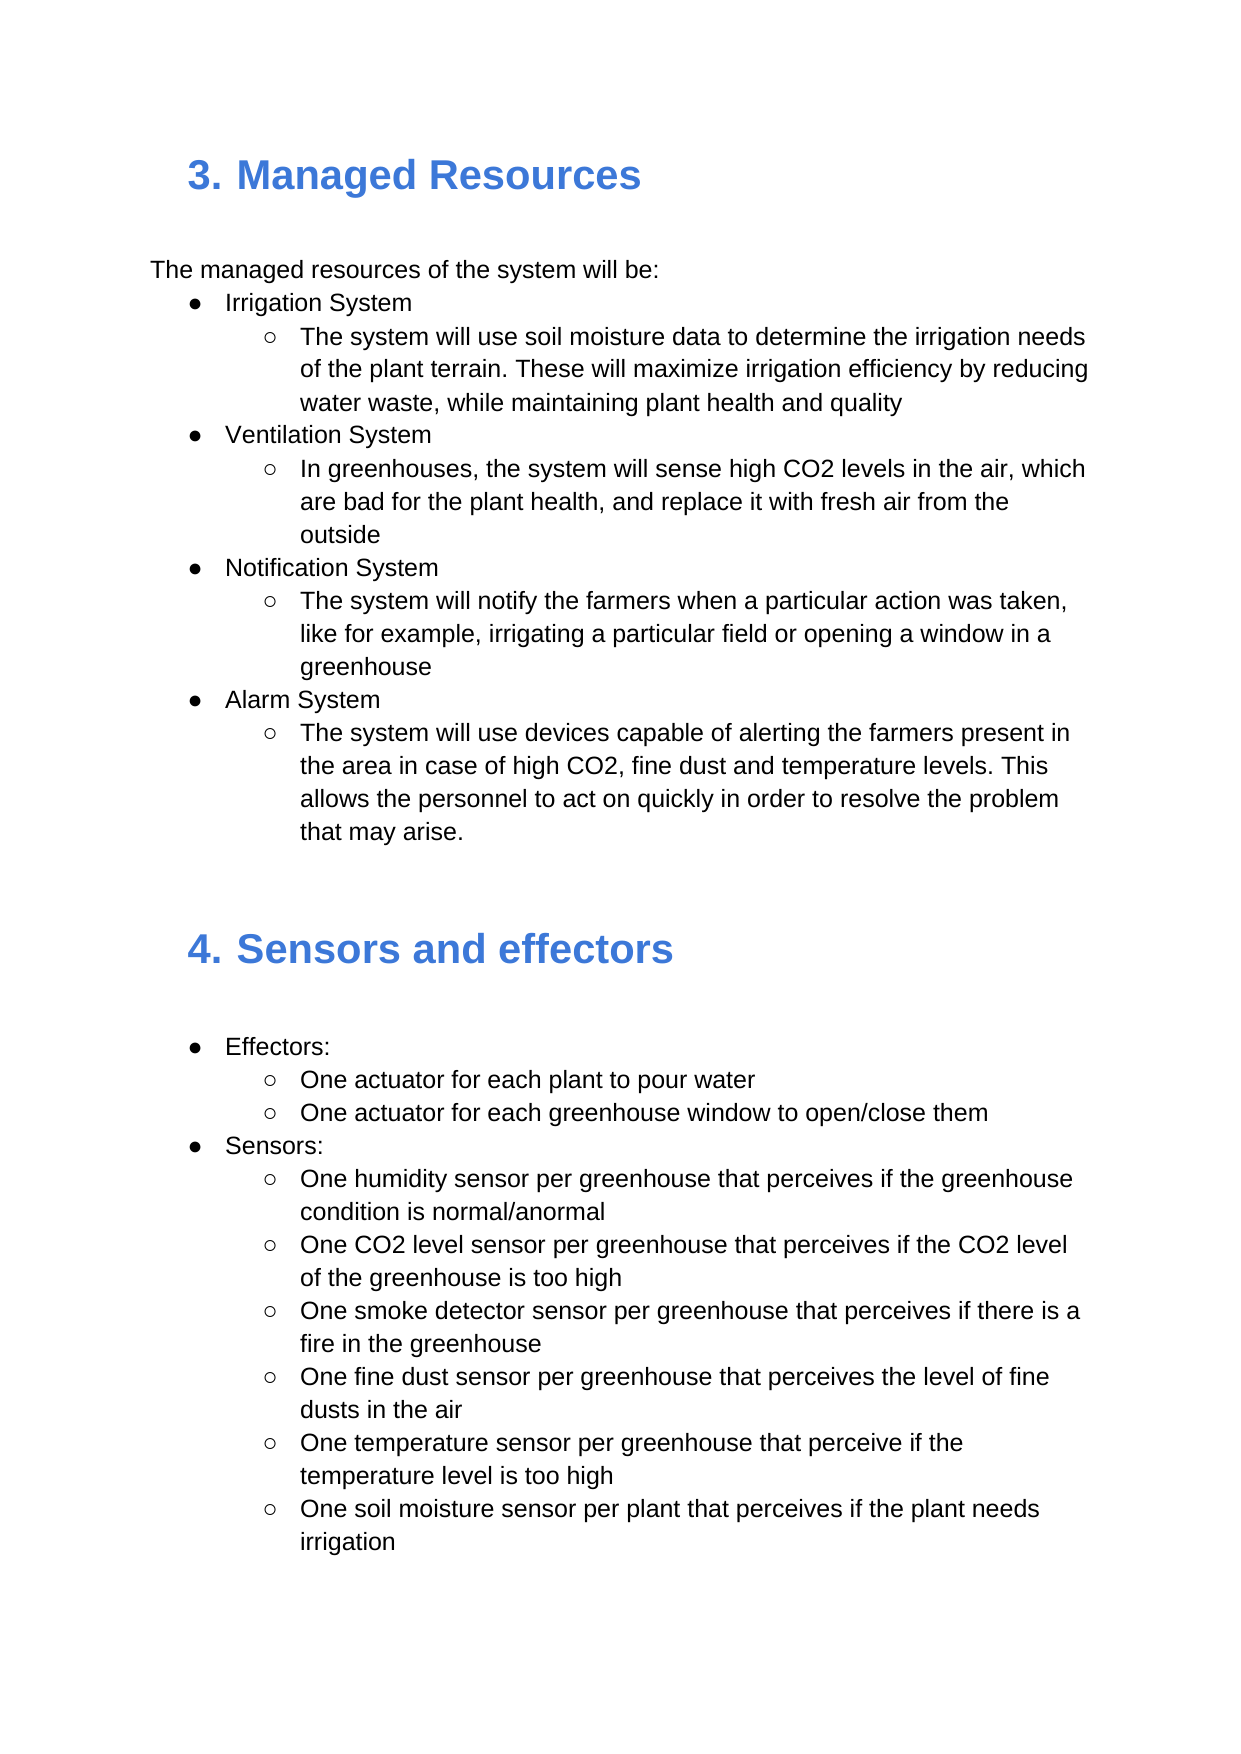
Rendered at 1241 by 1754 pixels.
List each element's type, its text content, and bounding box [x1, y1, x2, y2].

list Sensors: [187, 1131, 1090, 1159]
list Alarm System [187, 685, 1090, 713]
list One humidity sensor per greenhouse that perceives if the greenhouse condition is normal/anormal [262, 1164, 1090, 1226]
list The system will notify the farmers when a particular action was taken, like for example, irrigating a particular field or opening a window in a greenhouse [262, 586, 1090, 680]
list Ventilation System [187, 421, 1090, 449]
list Irrigation System [187, 288, 1090, 317]
text The managed resources of the system will be: [150, 210, 1090, 284]
list Notification System [187, 553, 1090, 581]
list Effectors: [187, 1032, 1090, 1060]
list One soil moisture sensor per plant that perceives if the plant needs irrigation [262, 1494, 1090, 1556]
list One temperature sensor per greenhouse that perceive if the temperature level is too high [262, 1428, 1090, 1490]
subtitle Sensors and effectors [187, 924, 1090, 972]
list One actuator for each plant to pour water [262, 1065, 1090, 1093]
subtitle Managed Resources [187, 150, 1090, 198]
list The system will use devices capable of alerting the farmers present in the area in case of high CO2, fine dust and temperature levels. This allows the personnel to act on quickly in order to resolve the problem that may arise. [262, 718, 1090, 846]
list One fine dust sensor per greenhouse that perceives the level of fine dusts in the air [262, 1362, 1090, 1424]
list One smoke detector sensor per greenhouse that perceives if there is a fire in the greenhouse [262, 1296, 1090, 1358]
list One actuator for each greenhouse window to open/close them [262, 1098, 1090, 1126]
list In greenhouses, the system will sense high CO2 levels in the air, which are bad for the plant health, and replace it with fresh air from the outside [262, 453, 1090, 548]
list One CO2 level sensor per greenhouse that perceives if the CO2 level of the greenhouse is too high [262, 1230, 1090, 1292]
list The system will use soil moisture data to determine the irrigation needs of the plant terrain. These will maximize irrigation efficiency by reducing water waste, while maintaining plant health and quality [262, 321, 1090, 416]
